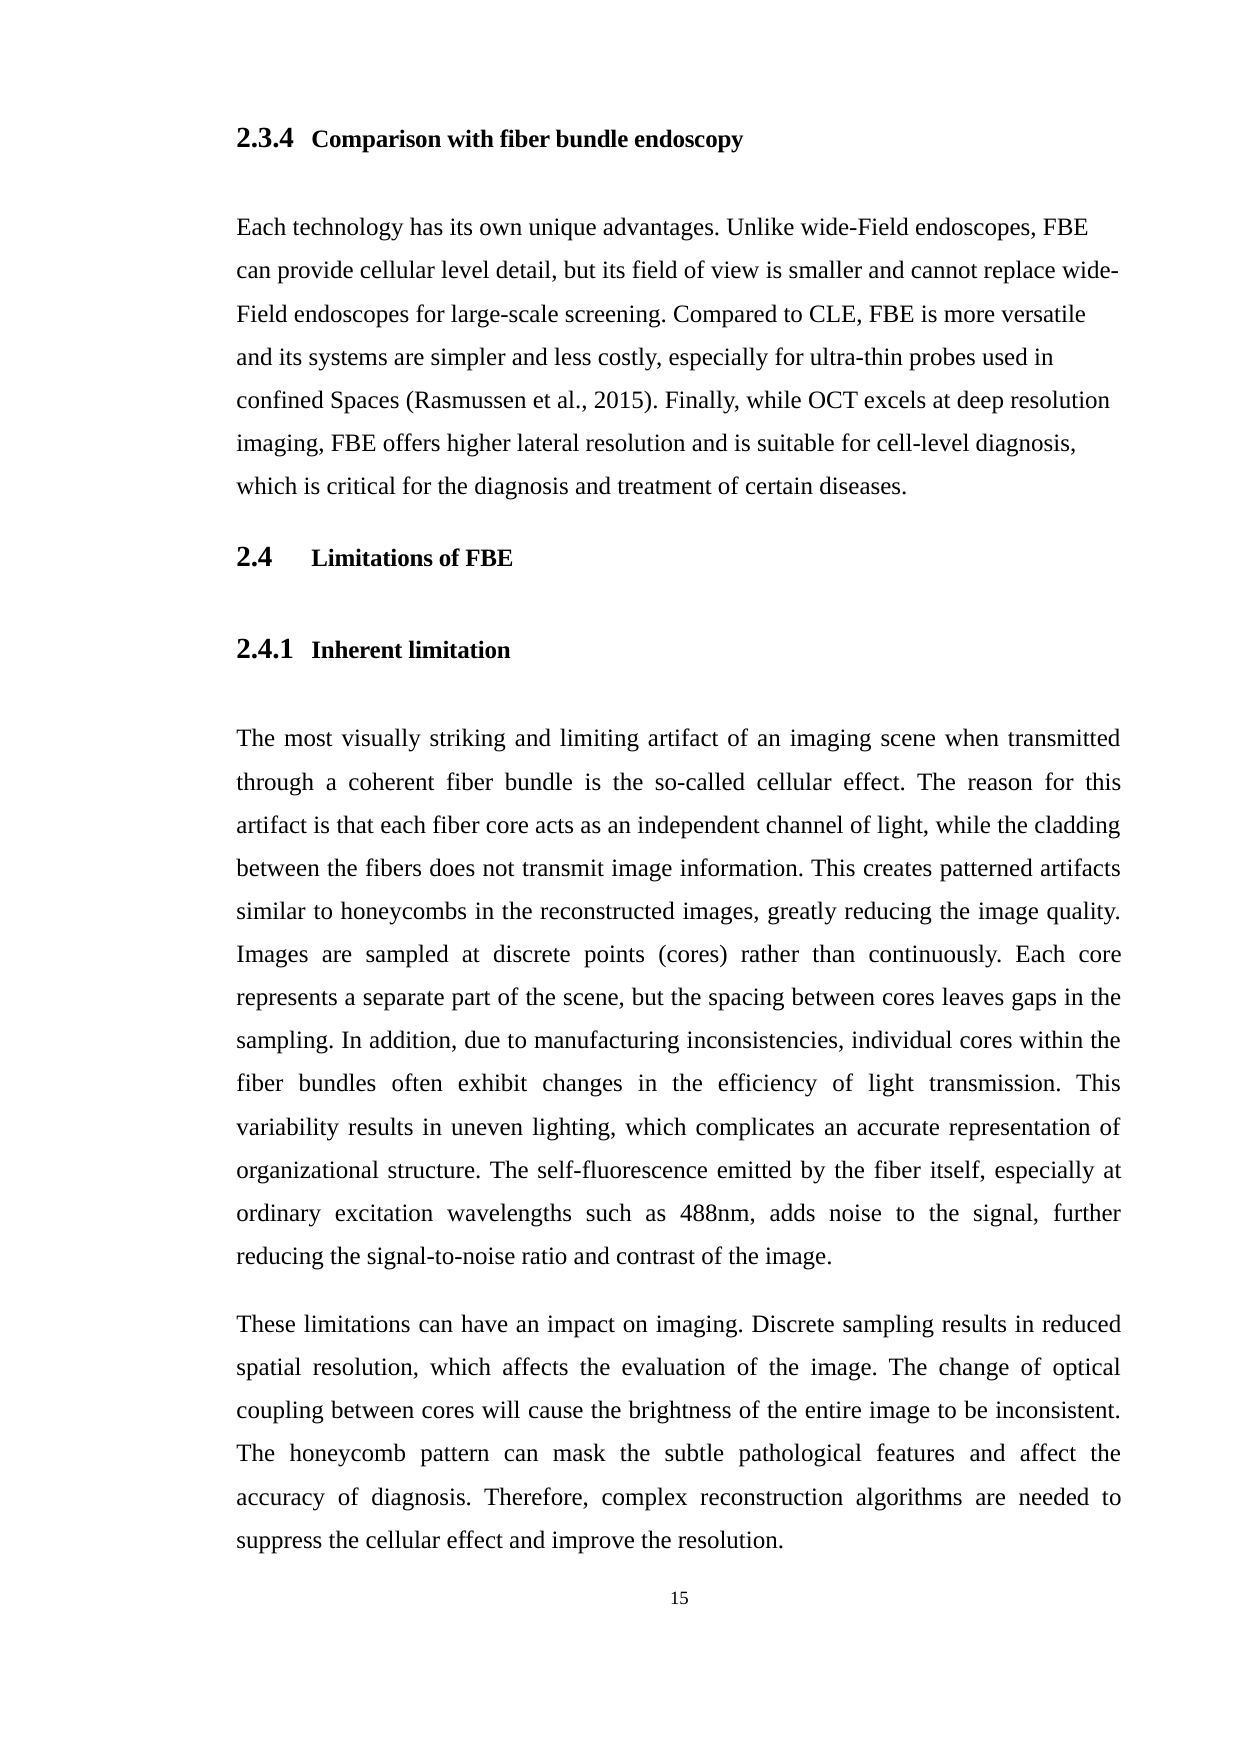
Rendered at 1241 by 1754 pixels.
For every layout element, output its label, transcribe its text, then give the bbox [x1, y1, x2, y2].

text These limitations can have an impact on imaging. Discrete sampling results in reduced spatial resolution, which affects the evaluation of the image. The change of optical coupling between cores will cause the brightness of the entire image to be inconsistent. The honeycomb pattern can mask the subtle pathological features and affect the accuracy of diagnosis. Therefore, complex reconstruction algorithms are needed to suppress the cellular effect and improve the resolution. [236, 1309, 1122, 1553]
text Each technology has its own unique advantages. Unlike wide-Field endoscopes, FBE can provide cellular level detail, but its field of view is smaller and cannot replace wide-Field endoscopes for large-scale screening. Compared to CLE, FBE is more versatile and its systems are simpler and less costly, especially for ultra-thin probes used in confined Spaces (Rasmussen et al., 2015). Finally, while OCT excels at deep resolution imaging, FBE offers higher lateral resolution and is suitable for cell-level diagnosis, which is critical for the diagnosis and treatment of certain diseases. [236, 212, 1122, 500]
text Inherent limitation [236, 631, 1122, 665]
text The most visually striking and limiting artifact of an imaging scene when transmitted through a coherent fiber bundle is the so-called cellular effect. The reason for this artifact is that each fiber core acts as an independent channel of light, while the cladding between the fibers does not transmit image information. This creates patterned artifacts similar to honeycombs in the reconstructed images, greatly reducing the image quality. Images are sampled at discrete points (cores) rather than continuously. Each core represents a separate part of the scene, but the spacing between cores leaves gaps in the sampling. In addition, due to manufacturing inconsistencies, individual cores within the fiber bundles often exhibit changes in the efficiency of light transmission. This variability results in uneven lighting, which complicates an accurate representation of organizational structure. The self-fluorescence emitted by the fiber itself, especially at ordinary excitation wavelengths such as 488nm, adds noise to the signal, further reducing the signal-to-noise ratio and contrast of the image. [236, 723, 1122, 1270]
text Comparison with fiber bundle endoscopy [236, 120, 1122, 154]
text Limitations of FBE [236, 539, 1122, 573]
